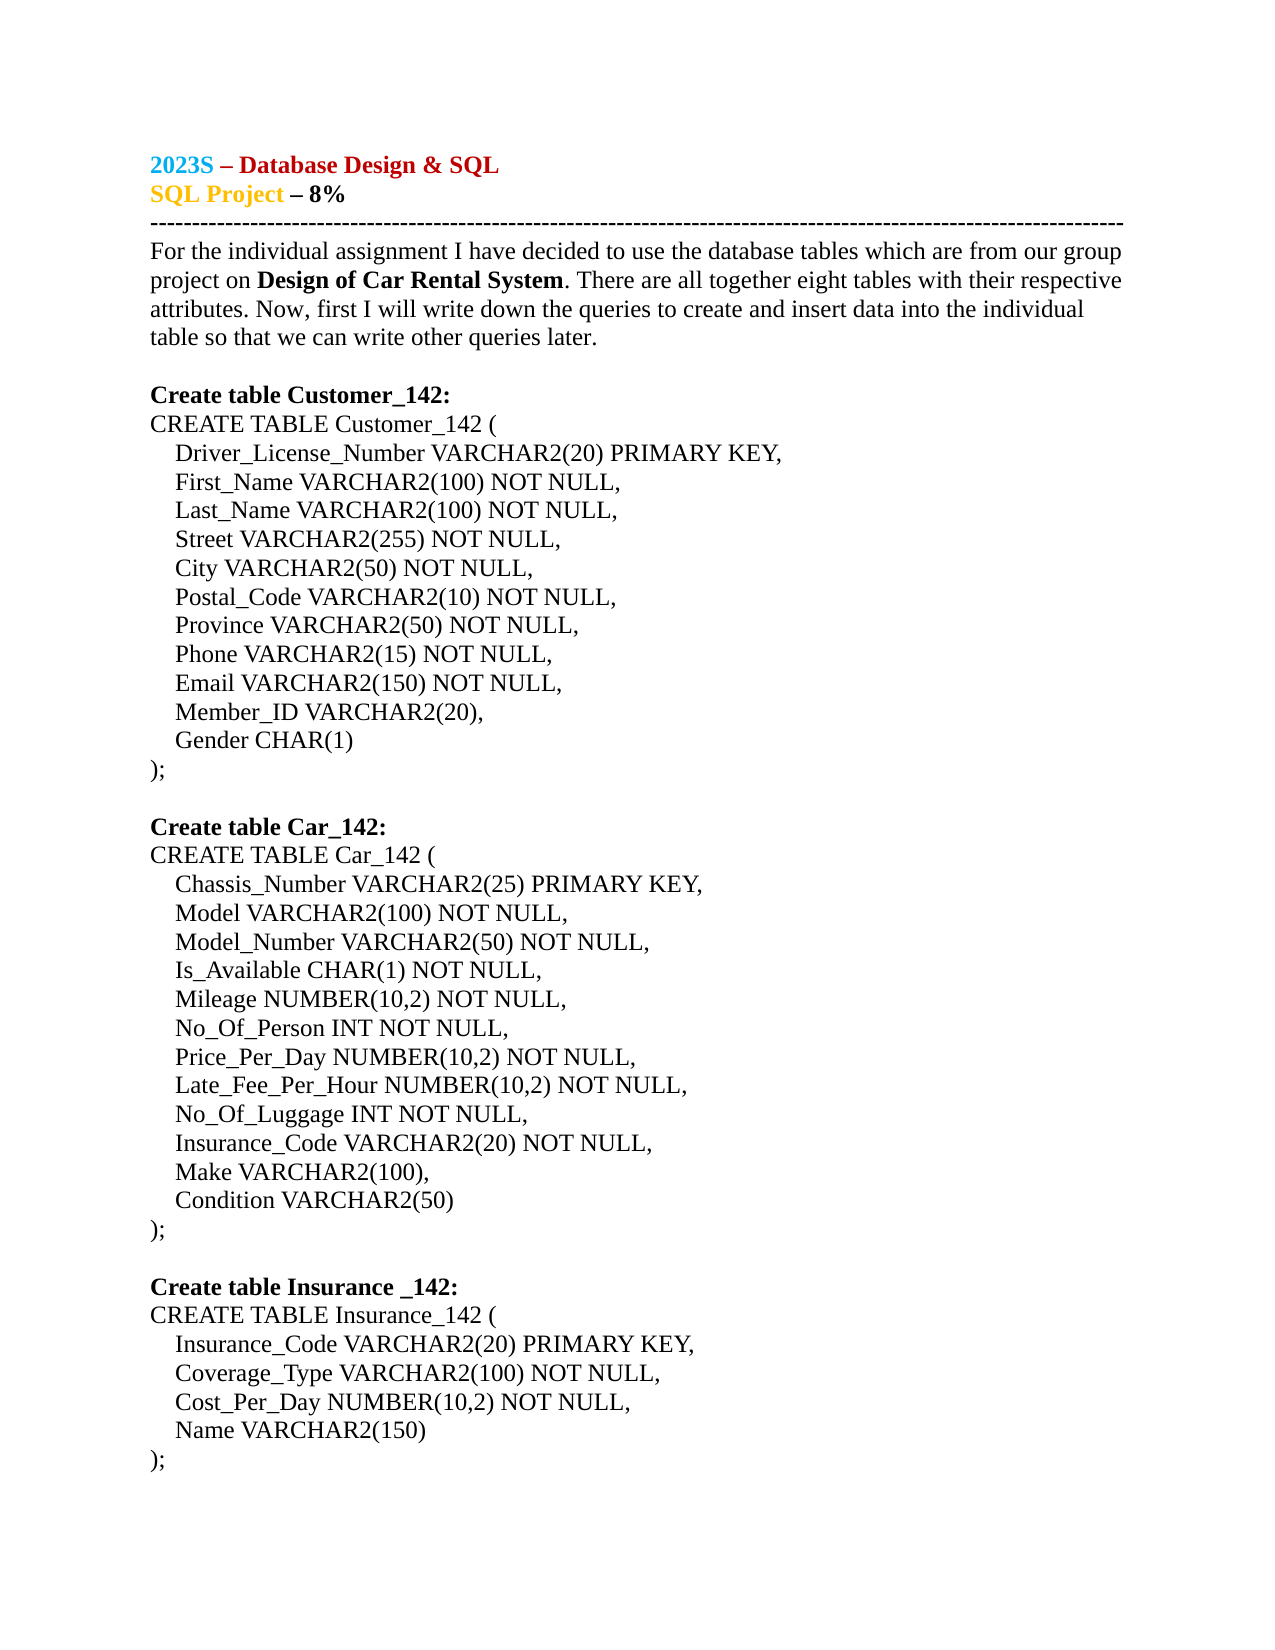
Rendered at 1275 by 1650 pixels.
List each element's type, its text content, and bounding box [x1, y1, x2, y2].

text Last_Name VARCHAR2(100) NOT NULL, [150, 495, 1125, 524]
text Postal_Code VARCHAR2(10) NOT NULL, [150, 582, 1125, 610]
text No_Of_Person INT NOT NULL, [150, 1013, 1125, 1042]
text Model VARCHAR2(100) NOT NULL, [150, 898, 1125, 927]
text Price_Per_Day NUMBER(10,2) NOT NULL, [150, 1042, 1125, 1070]
text Model_Number VARCHAR2(50) NOT NULL, [150, 927, 1125, 955]
text Member_ID VARCHAR2(20), [150, 697, 1125, 725]
text Chassis_Number VARCHAR2(25) PRIMARY KEY, [150, 869, 1125, 898]
text Gender CHAR(1) [150, 725, 1125, 754]
text Cost_Per_Day NUMBER(10,2) NOT NULL, [150, 1387, 1125, 1415]
text Mileage NUMBER(10,2) NOT NULL, [150, 984, 1125, 1013]
text City VARCHAR2(50) NOT NULL, [150, 553, 1125, 582]
text Driver_License_Number VARCHAR2(20) PRIMARY KEY, [150, 438, 1125, 467]
text Create table Insurance _142: [150, 1272, 1125, 1300]
text No_Of_Luggage INT NOT NULL, [150, 1099, 1125, 1128]
text ); [150, 1214, 1125, 1243]
text Condition VARCHAR2(50) [150, 1185, 1125, 1214]
text Name VARCHAR2(150) [150, 1415, 1125, 1444]
text Street VARCHAR2(255) NOT NULL, [150, 524, 1125, 553]
text CREATE TABLE Insurance_142 ( [150, 1300, 1125, 1329]
text Insurance_Code VARCHAR2(20) NOT NULL, [150, 1128, 1125, 1157]
text Is_Available CHAR(1) NOT NULL, [150, 955, 1125, 984]
text CREATE TABLE Customer_142 ( [150, 409, 1125, 438]
text Late_Fee_Per_Hour NUMBER(10,2) NOT NULL, [150, 1070, 1125, 1099]
text Make VARCHAR2(100), [150, 1157, 1125, 1185]
text ); [150, 1444, 1125, 1473]
text Phone VARCHAR2(15) NOT NULL, [150, 639, 1125, 668]
text Coverage_Type VARCHAR2(100) NOT NULL, [150, 1358, 1125, 1387]
text 2023S – Database Design & SQL SQL Project – 8% ---------------------------------------------------------------------------------------------------------------------For the individual assignment I have decided to use the database tables which are from our group project on Design of Car Rental System. There are all together eight tables with their respective attributes. Now, first I will write down the queries to create and insert data into the individual table so that we can write other queries later. [150, 150, 1125, 351]
text ); [150, 754, 1125, 783]
text CREATE TABLE Car_142 ( [150, 840, 1125, 869]
text Create table Customer_142: [150, 380, 1125, 409]
text Create table Car_142: [150, 812, 1125, 840]
text Insurance_Code VARCHAR2(20) PRIMARY KEY, [150, 1329, 1125, 1358]
text Province VARCHAR2(50) NOT NULL, [150, 610, 1125, 639]
text Email VARCHAR2(150) NOT NULL, [150, 668, 1125, 697]
text First_Name VARCHAR2(100) NOT NULL, [150, 467, 1125, 495]
